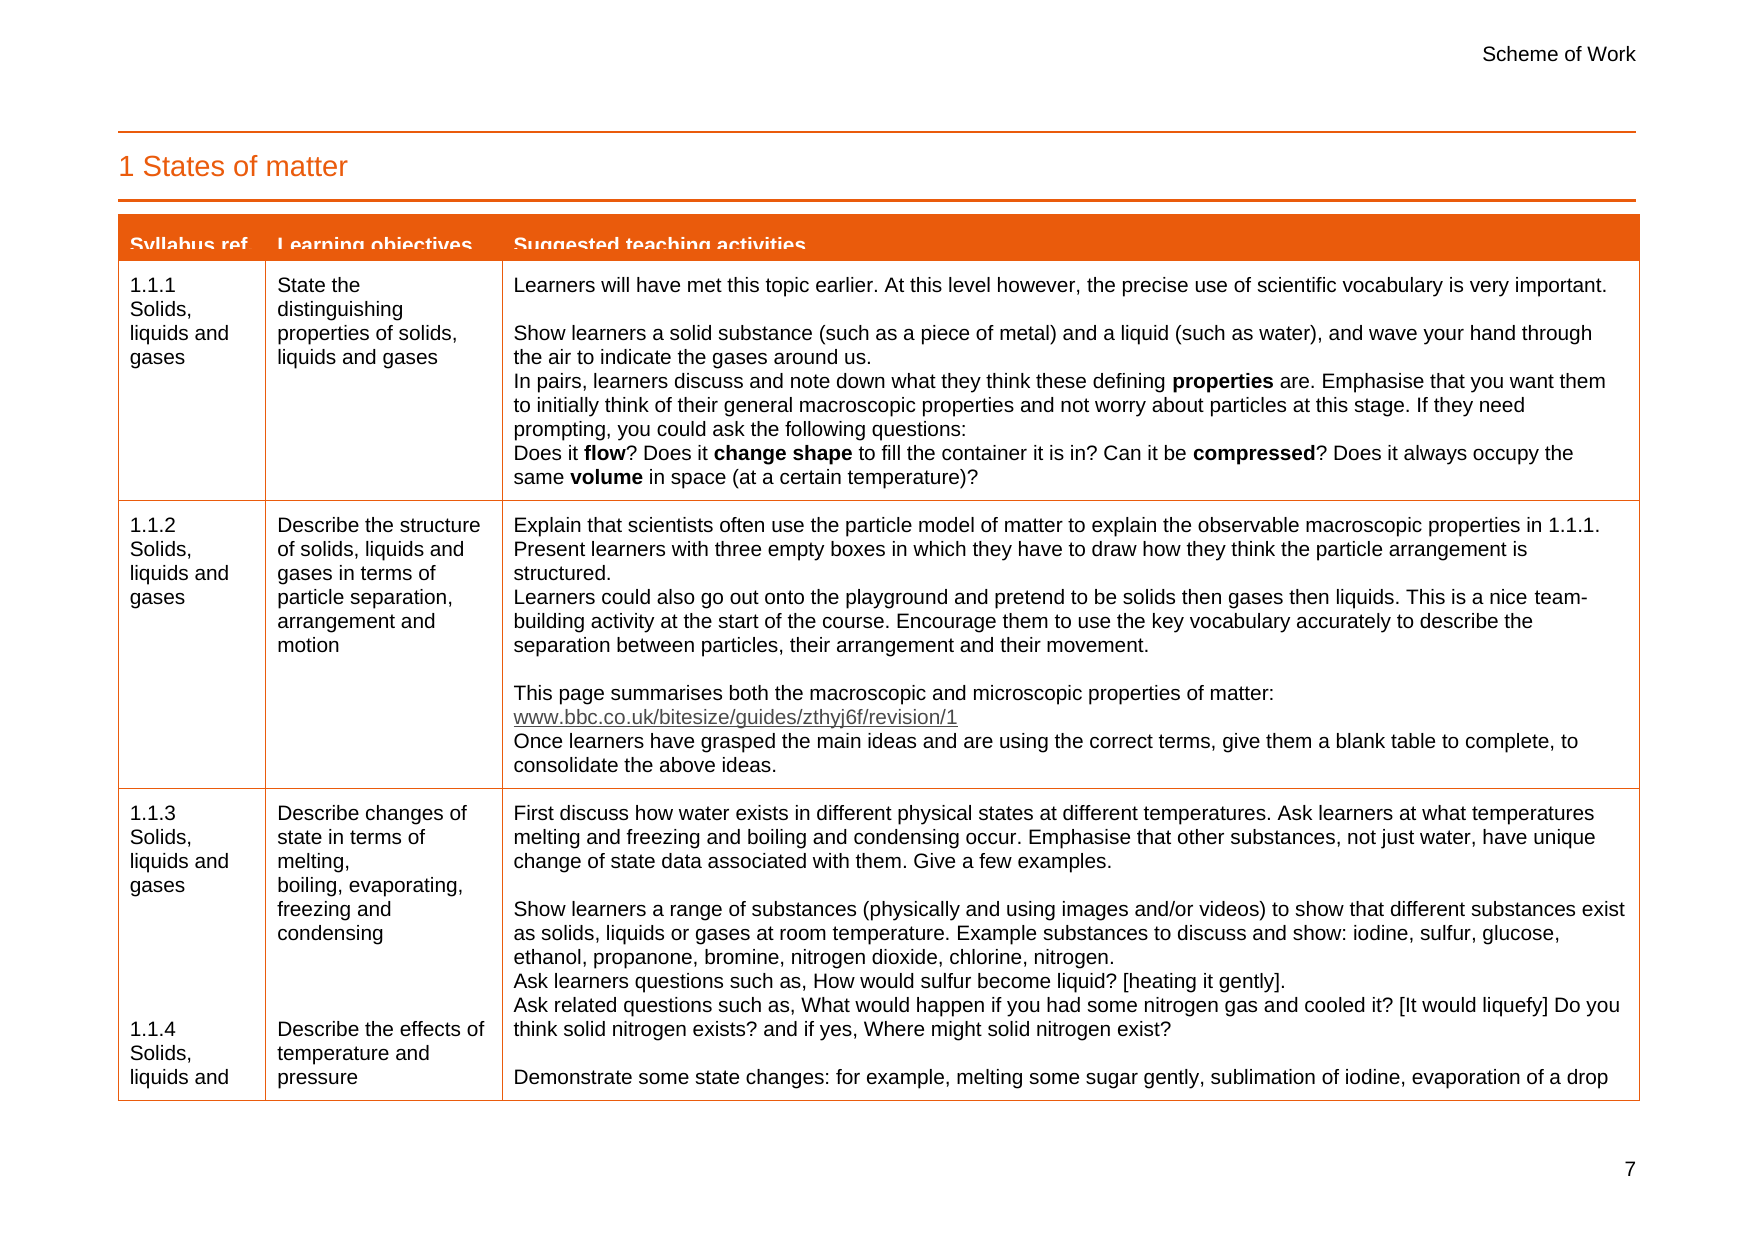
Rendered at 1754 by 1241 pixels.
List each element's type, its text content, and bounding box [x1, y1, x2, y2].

table_cell Learners will have met this topic earlier. At this level however, the precise use of scientific vocabulary is very important. Show learners a solid substance (such as a piece of metal) and a liquid (such as water), and wave your hand through the air to indicate the gases around us. In pairs, learners discuss and note down what they think these defining properties are. Emphasise that you want them to initially think of their general macroscopic properties and not worry about particles at this stage. If they need prompting, you could ask the following questions: Does it flow? Does it change shape to fill the container it is in? Can it be compressed? Does it always occupy the same volume in space (at a certain temperature)? [503, 261, 1639, 500]
table_cell 1.1.2 Solids, liquids and gases [119, 501, 265, 788]
table_header Syllabus ref. [119, 215, 265, 260]
table_cell 1.1.1 Solids, liquids and gases [119, 261, 265, 500]
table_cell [266, 789, 502, 1100]
table_header Suggested teaching activities [503, 215, 1639, 260]
table_cell Explain that scientists often use the particle model of matter to explain the observable macroscopic properties in 1.1.1. Present learners with three empty boxes in which they have to draw how they think the particle arrangement is structured. Learners could also go out onto the playground and pretend to be solids then gases then liquids. This is a nice team-building activity at the start of the course. Encourage them to use the key vocabulary accurately to describe the separation between particles, their arrangement and their movement. This page summarises both the macroscopic and microscopic properties of matter: www.bbc.co.uk/bitesize/guides/zthyj6f/revision/1 Once learners have grasped the main ideas and are using the correct terms, give them a blank table to complete, to consolidate the above ideas. [503, 501, 1639, 788]
subtitle 1 States of matter [118, 133, 1636, 199]
table_cell State the distinguishing properties of solids, liquids and gases [266, 261, 502, 500]
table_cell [119, 789, 265, 1100]
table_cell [503, 789, 1639, 1100]
table_header Learning objectives [266, 215, 502, 260]
table_cell Describe the structure of solids, liquids and gases in terms of particle separation, arrangement and motion [266, 501, 502, 788]
